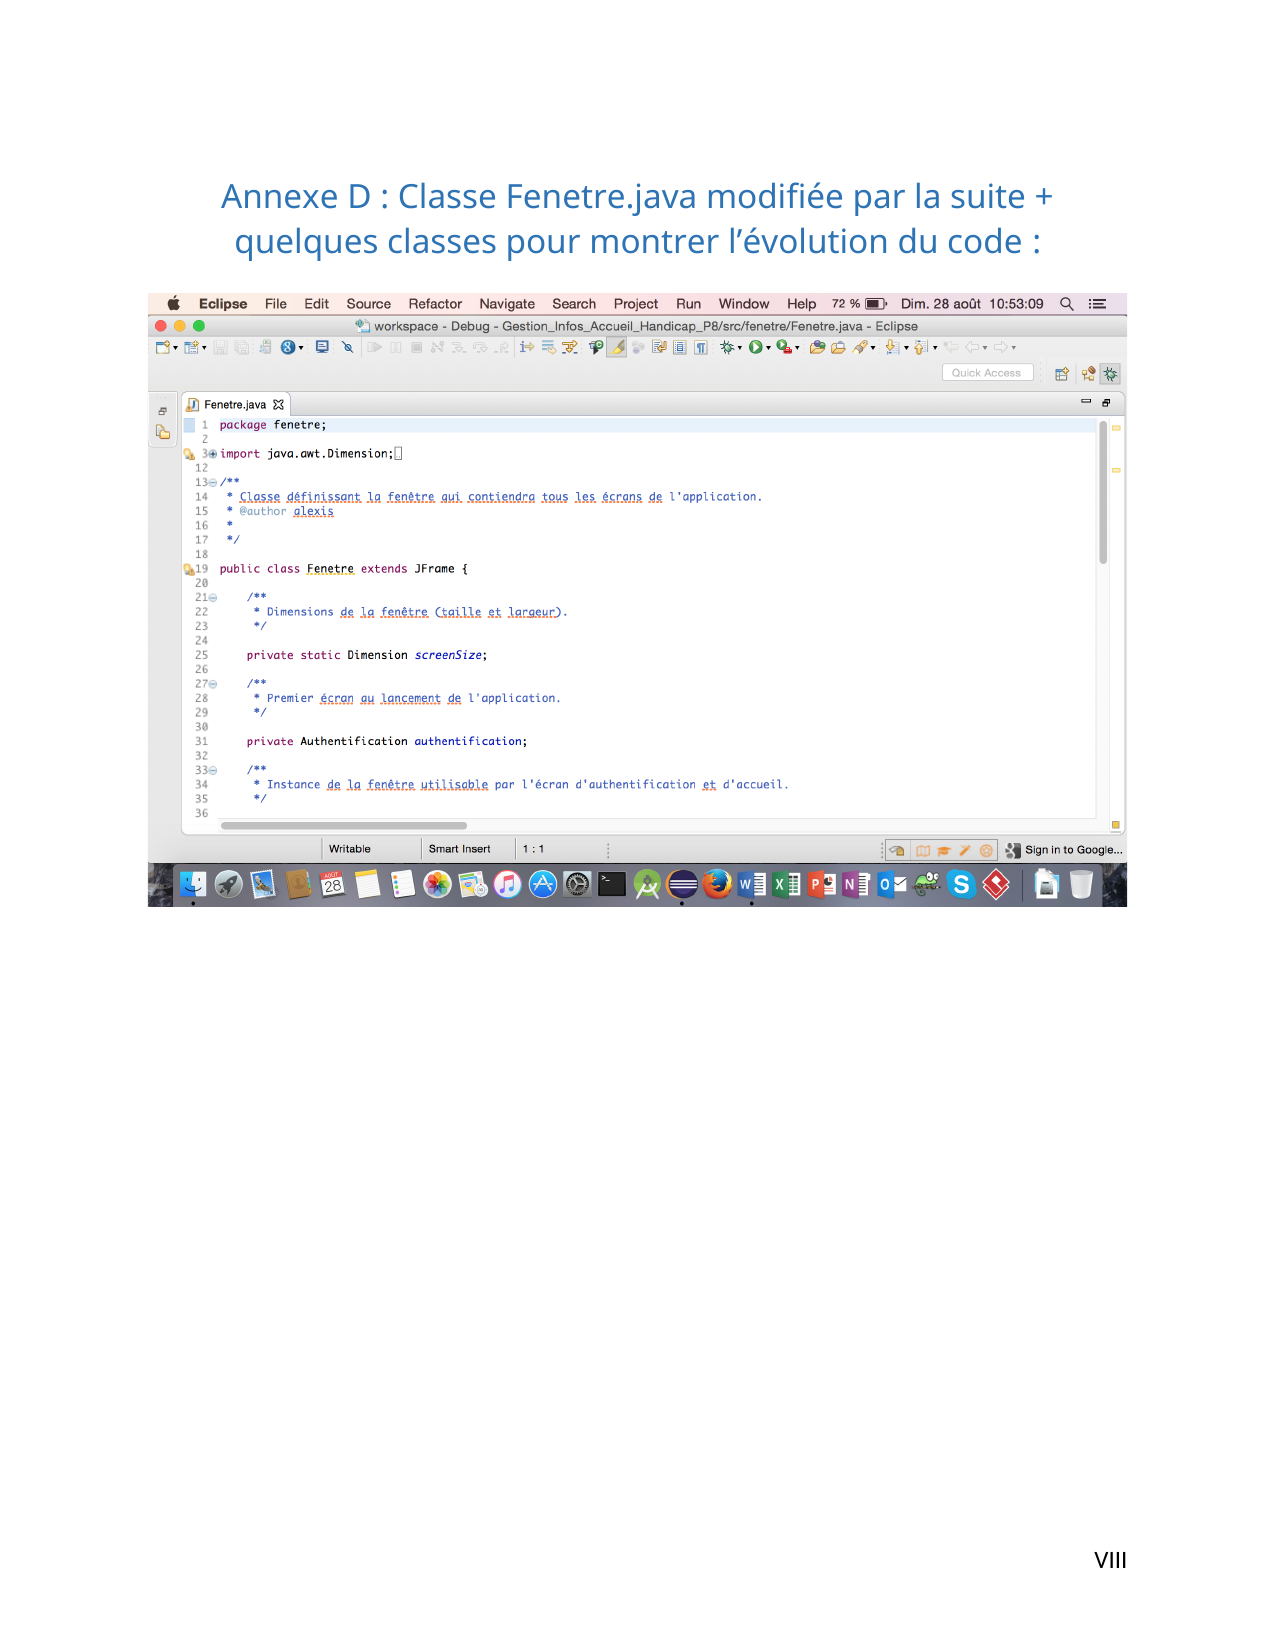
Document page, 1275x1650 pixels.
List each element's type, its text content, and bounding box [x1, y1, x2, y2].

picture [147, 293, 1128, 907]
subtitle Annexe D : Classe Fenetre.java modifiée par la suite + quelques classes pour montrer l’évolution du code : [148, 173, 1127, 263]
